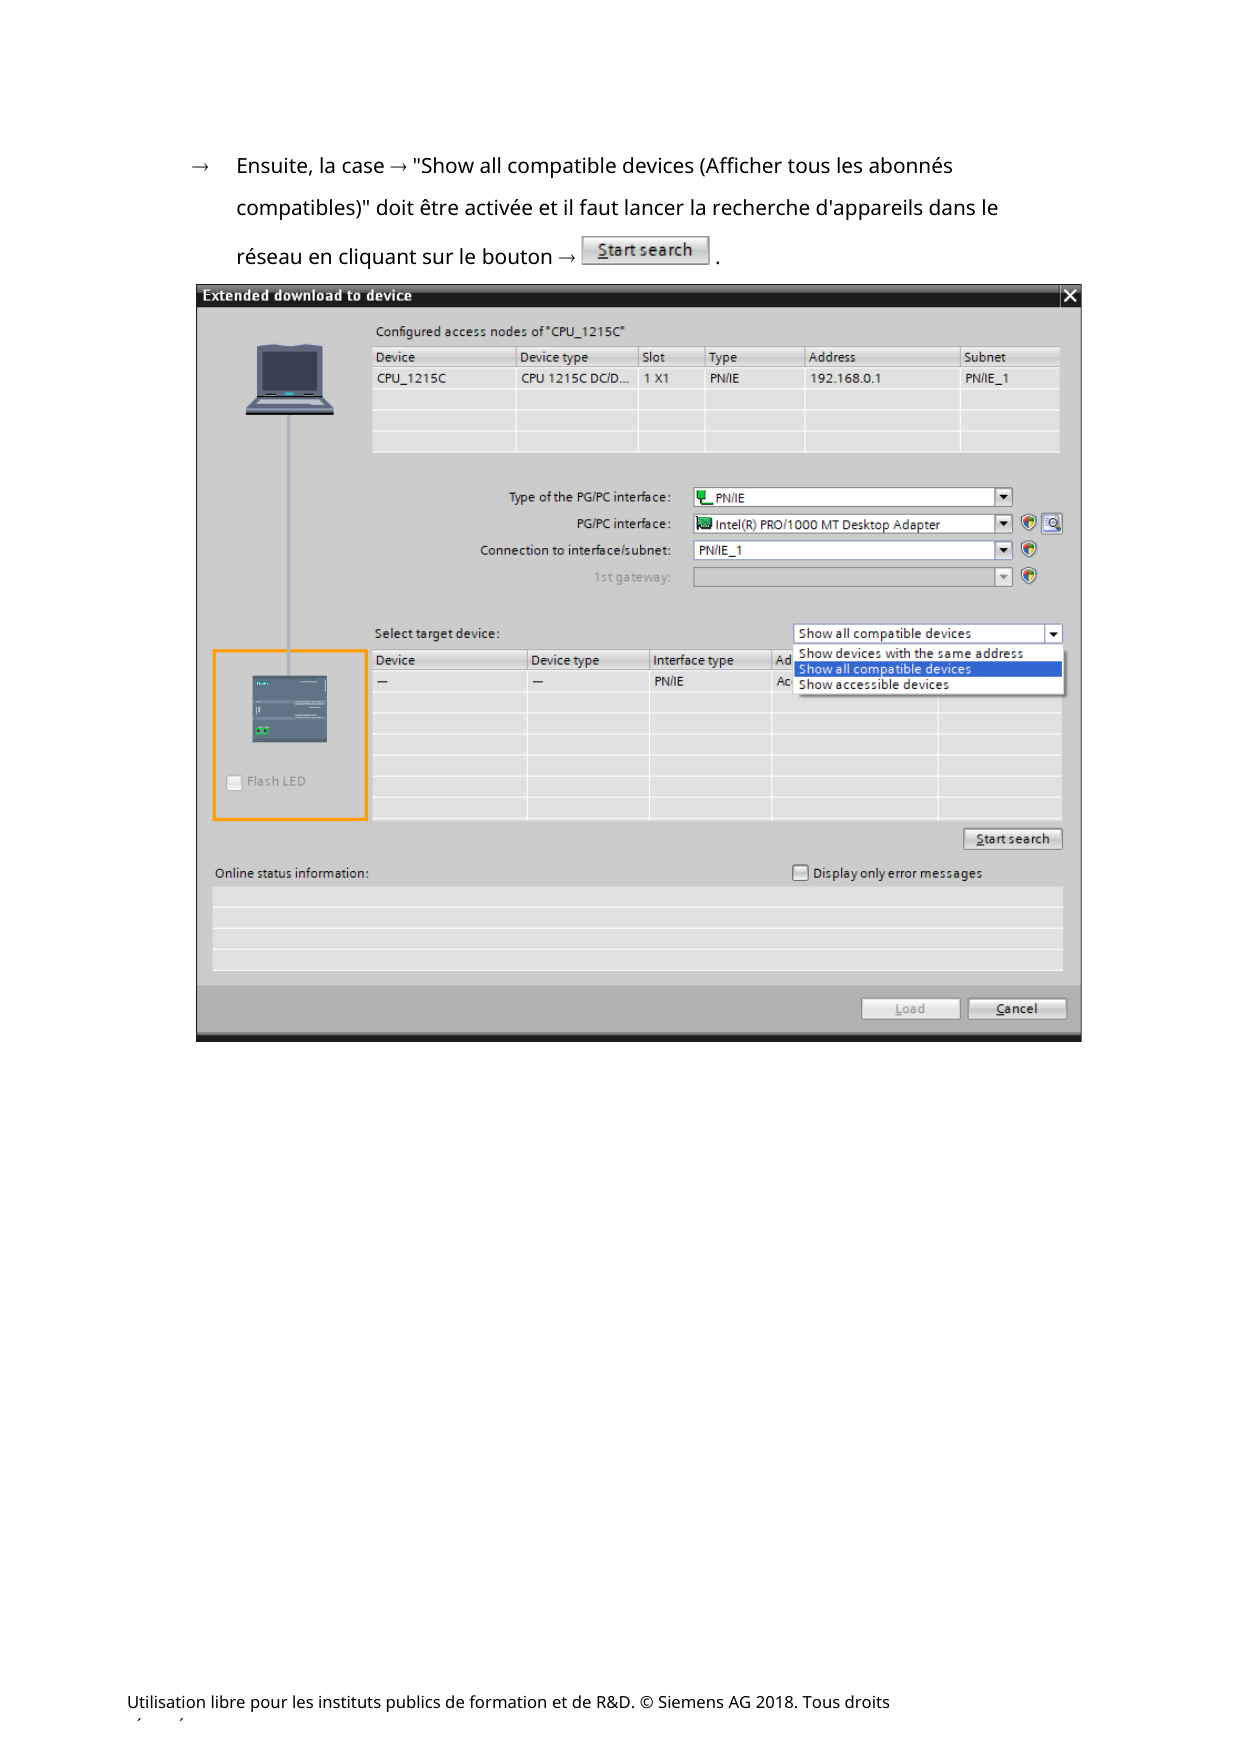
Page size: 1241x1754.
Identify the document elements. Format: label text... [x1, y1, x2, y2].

text  Ensuite, la case  "Show all compatible devices (Afficher tous les abonnés compatibles)" doit être activée et il faut lancer la recherche d'appareils dans le réseau en cliquant sur le bouton  . [192, 151, 1062, 270]
picture [581, 236, 710, 265]
picture [196, 284, 1082, 1042]
